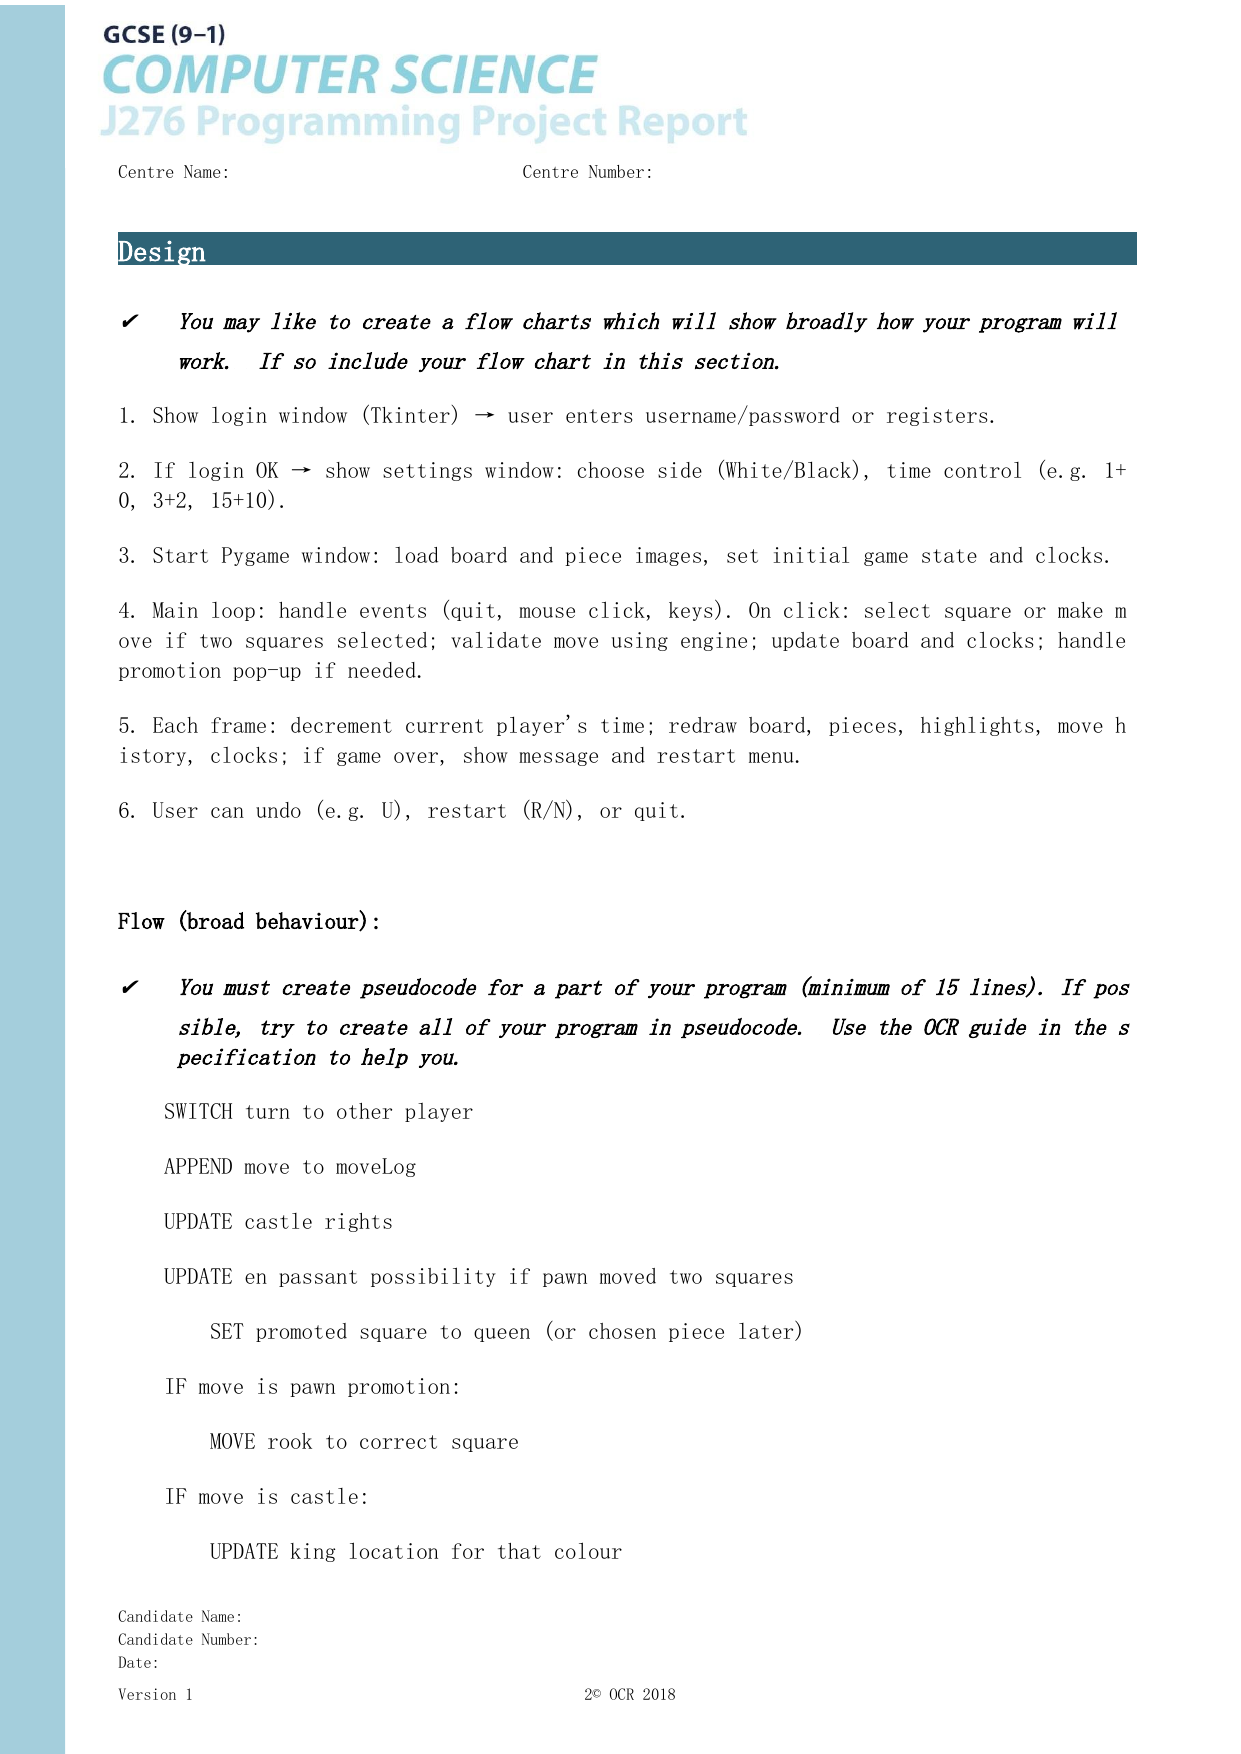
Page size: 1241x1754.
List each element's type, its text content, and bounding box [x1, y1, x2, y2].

text 5. Each frame: decrement current player's time; redraw board, pieces, highlights, move history, clocks; if game over, show message and restart menu. [118, 711, 1137, 767]
list You may like to create a flow charts which will show broadly how your program will work. If so include your flow chart in this section. [118, 295, 1137, 372]
text IF move is pawn promotion: [118, 1372, 1137, 1398]
text MOVE rook to correct square [118, 1427, 1137, 1453]
text 6. User can undo (e.g. U), restart (R/N), or quit. [118, 796, 1137, 822]
text SET promoted square to queen (or chosen piece later) [118, 1317, 1137, 1343]
picture [65, 0, 1240, 168]
text IF move is castle: [118, 1482, 1137, 1508]
text 4. Main loop: handle events (quit, mouse click, keys). On click: select square or make move if two squares selected; validate move using engine; update board and clocks; handle promotion pop-up if needed. [118, 596, 1137, 682]
list If login OK → show settings window: choose side (White/Black), time control (e.g. 1+0, 3+2, 15+10). [118, 456, 1137, 512]
text 3. Start Pygame window: load board and piece images, set initial game state and clocks. [118, 541, 1137, 567]
text APPEND move to moveLog [118, 1152, 1137, 1178]
text Design [118, 232, 1137, 265]
text UPDATE castle rights [118, 1207, 1137, 1233]
list You must create pseudocode for a part of your program (minimum of 15 lines). If possible, try to create all of your program in pseudocode. Use the OCR guide in the specification to help you. [118, 961, 1137, 1068]
text SWITCH turn to other player [118, 1097, 1137, 1123]
text Flow (broad behaviour): [118, 906, 1137, 932]
text UPDATE king location for that colour [118, 1537, 1137, 1563]
list Show login window (Tkinter) → user enters username/password or registers. [118, 401, 1137, 427]
text UPDATE en passant possibility if pawn moved two squares [118, 1262, 1137, 1288]
